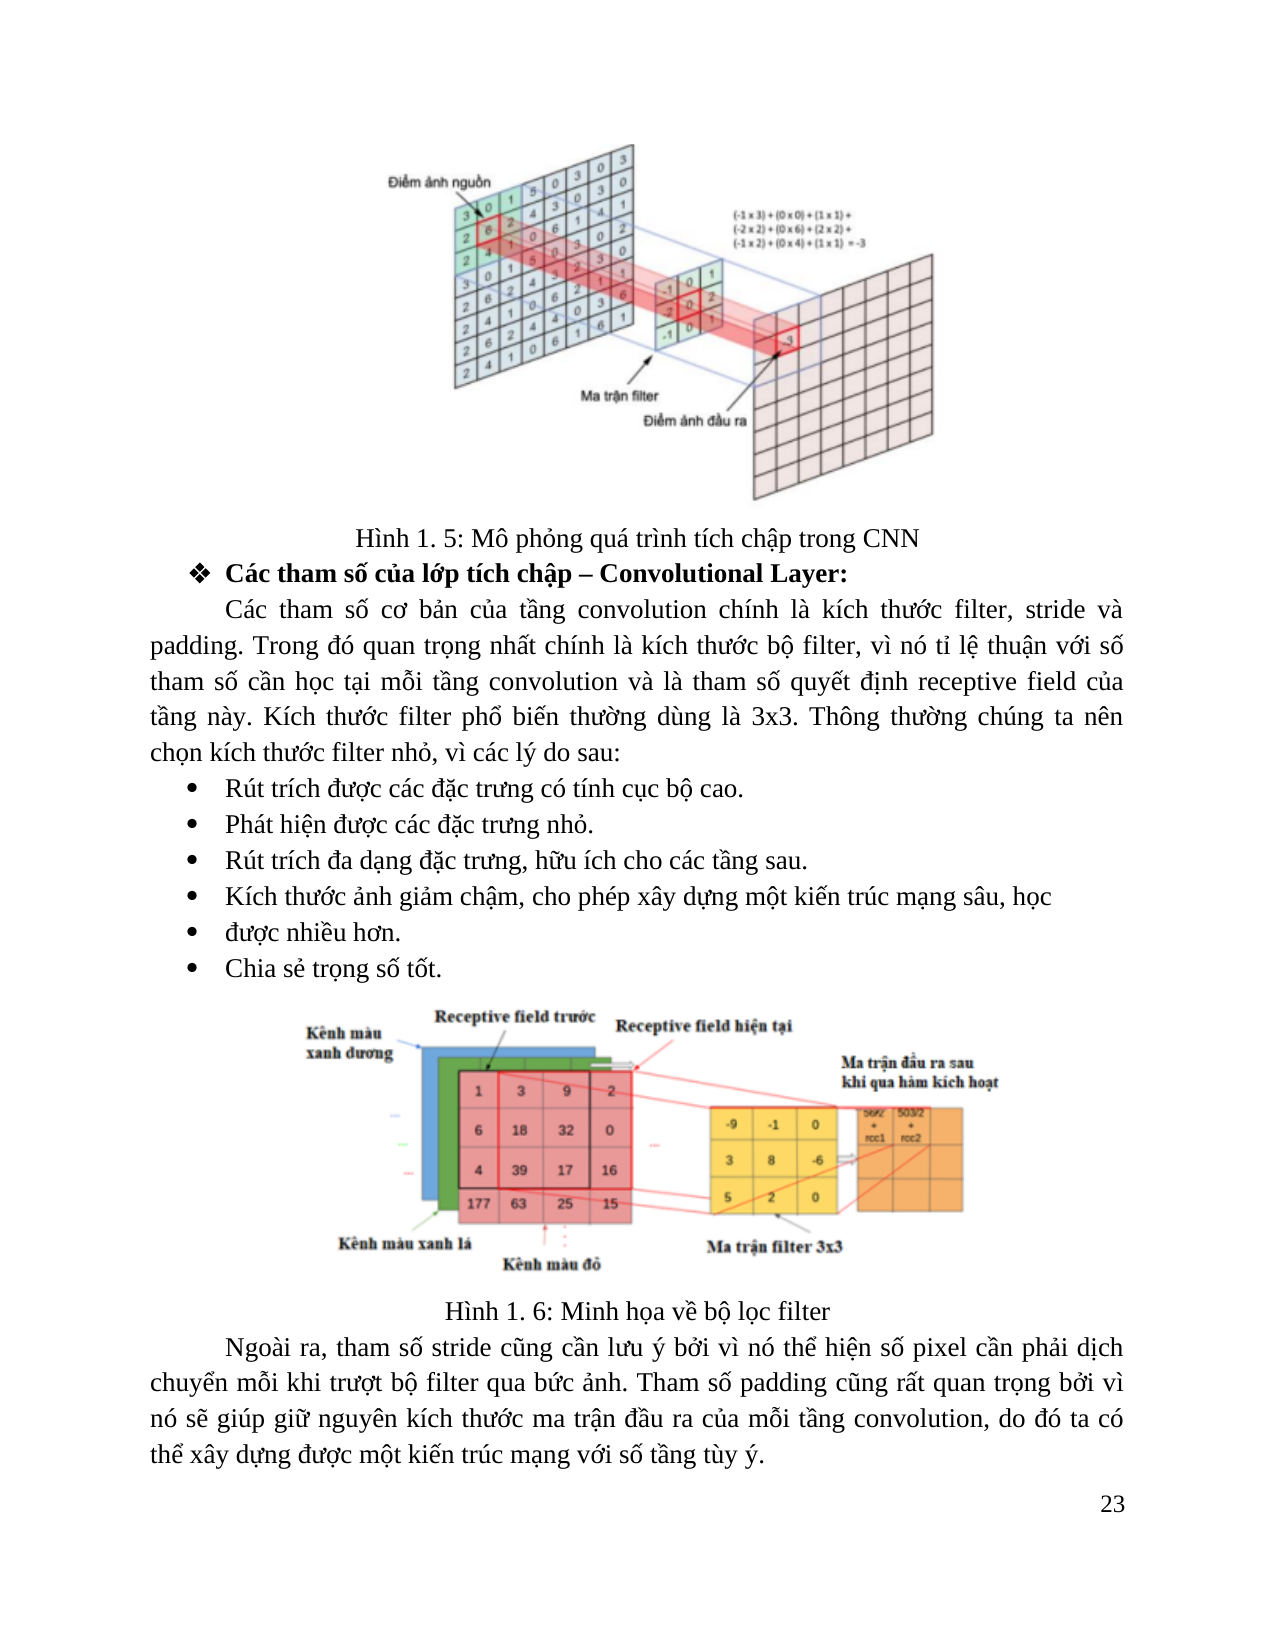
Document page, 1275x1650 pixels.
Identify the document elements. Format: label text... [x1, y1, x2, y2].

text Hình 1. 5: Mô phỏng quá trình tích chập trong CNN [150, 522, 1125, 553]
picture [253, 132, 1022, 518]
text Ngoài ra, tham số stride cũng cần lưu ý bởi vì nó thể hiện số pixel cần phải dịch chuyển mỗi khi trượt bộ filter qua bức ảnh. Tham số padding cũng rất quan trọng bởi vì nó sẽ giúp giữ nguyên kích thước ma trận đầu ra của mỗi tầng convolution, do đó ta có thể xây dựng được một kiến trúc mạng với số tầng tùy ý. [150, 1331, 1125, 1469]
list Phát hiện được các đặc trưng nhỏ. [187, 808, 1125, 839]
list được nhiều hơn. [187, 916, 1125, 947]
list Các tham số của lớp tích chập – Convolutional Layer: [187, 557, 1125, 589]
list Rút trích đa dạng đặc trưng, hữu ích cho các tầng sau. [187, 844, 1125, 875]
list Rút trích được các đặc trưng có tính cục bộ cao. [187, 772, 1125, 803]
picture [257, 987, 1018, 1291]
list Kích thước ảnh giảm chậm, cho phép xây dựng một kiến trúc mạng sâu, học [187, 880, 1125, 911]
text Hình 1. 6: Minh họa về bộ lọc filter [150, 1295, 1125, 1326]
list Chia sẻ trọng số tốt. [187, 952, 1125, 983]
text Các tham số cơ bản của tầng convolution chính là kích thước filter, stride và padding. Trong đó quan trọng nhất chính là kích thước bộ filter, vì nó tỉ lệ thuận với số tham số cần học tại mỗi tầng convolution và là tham số quyết định receptive field của tầng này. Kích thước filter phổ biến thường dùng là 3x3. Thông thường chúng ta nên chọn kích thước filter nhỏ, vì các lý do sau: [150, 593, 1125, 767]
